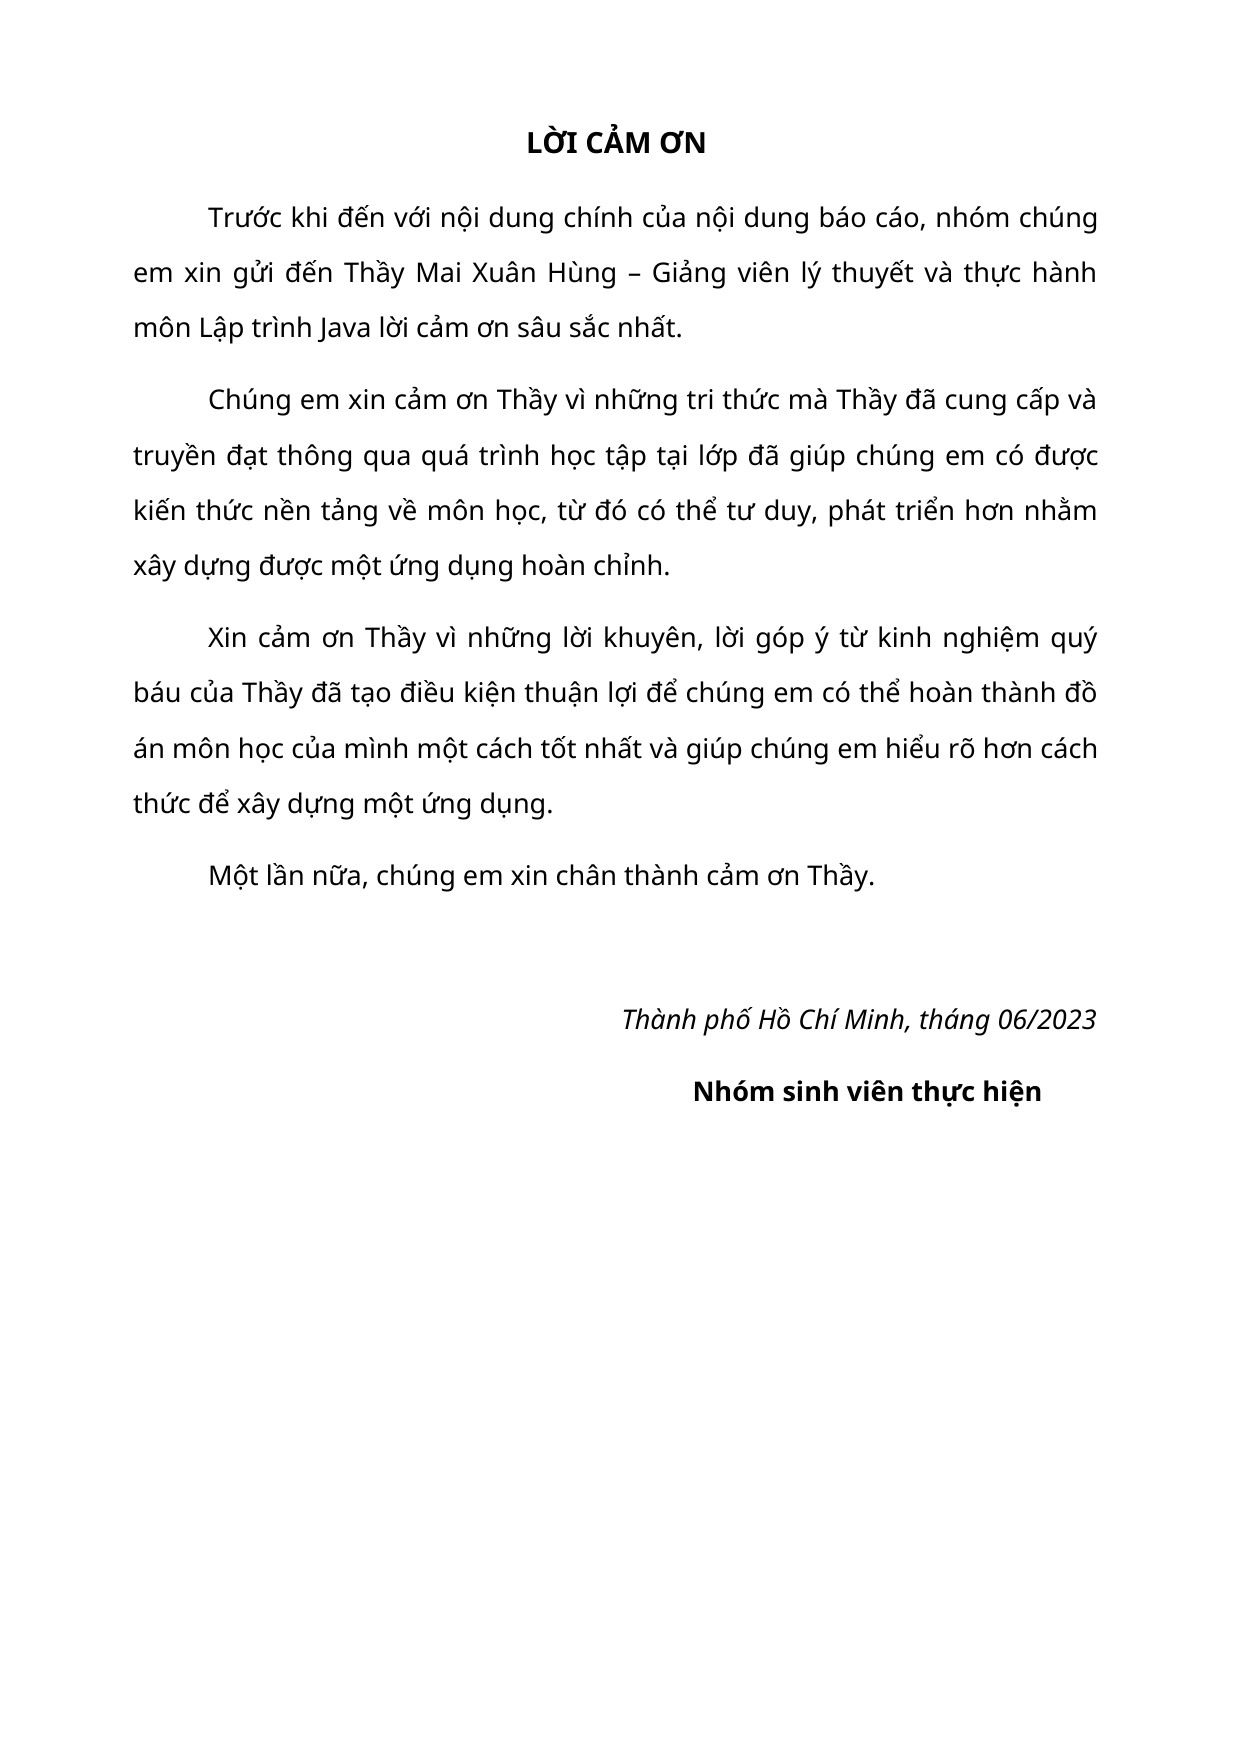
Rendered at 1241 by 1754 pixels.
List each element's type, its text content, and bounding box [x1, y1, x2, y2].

text Chúng em xin cảm ơn Thầy vì những tri thức mà Thầy đã cung cấp và truyền đạt thông qua quá trình học tập tại lớp đã giúp chúng em có được kiến thức nền tảng về môn học, từ đó có thể tư duy, phát triển hơn nhằm xây dựng được một ứng dụng hoàn chỉnh. [133, 381, 1099, 583]
text Trước khi đến với nội dung chính của nội dung báo cáo, nhóm chúng em xin gửi đến Thầy Mai Xuân Hùng – Giảng viên lý thuyết và thực hành môn Lập trình Java lời cảm ơn sâu sắc nhất. [133, 198, 1099, 346]
text Thành phố Hồ Chí Minh, tháng 06/2023 [133, 1000, 1099, 1037]
text Nhóm sinh viên thực hiện [133, 1072, 1042, 1109]
text LỜI CẢM ƠN [133, 122, 1099, 162]
text Một lần nữa, chúng em xin chân thành cảm ơn Thầy. [133, 856, 1099, 893]
text Xin cảm ơn Thầy vì những lời khuyên, lời góp ý từ kinh nghiệm quý báu của Thầy đã tạo điều kiện thuận lợi để chúng em có thể hoàn thành đồ án môn học của mình một cách tốt nhất và giúp chúng em hiểu rõ hơn cách thức để xây dựng một ứng dụng. [133, 618, 1099, 821]
